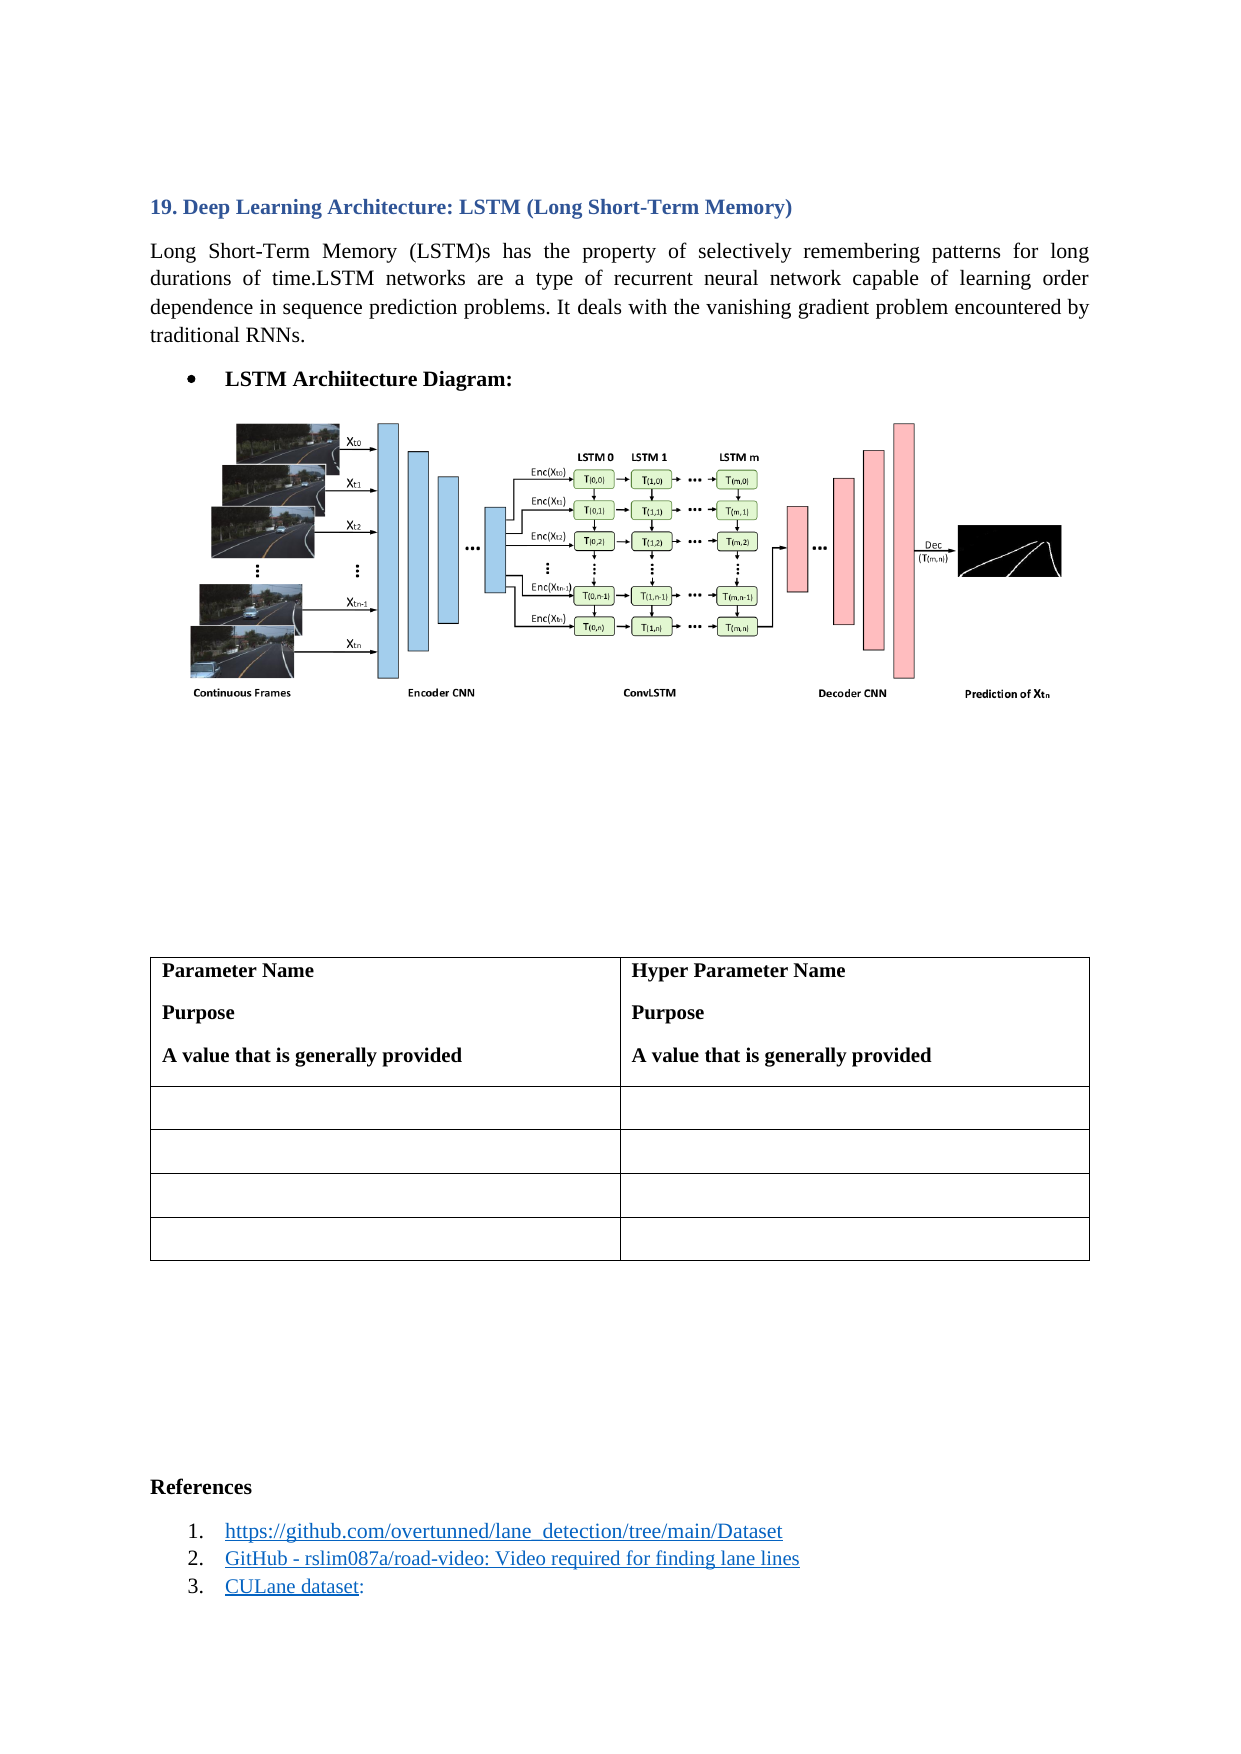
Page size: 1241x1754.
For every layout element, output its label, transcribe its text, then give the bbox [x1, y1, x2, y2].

table_cell [621, 1218, 1089, 1260]
table_cell [621, 1130, 1089, 1173]
table_header Hyper Parameter Name Purpose A value that is generally provided [621, 958, 1089, 1086]
table_cell [621, 1087, 1089, 1129]
text References [150, 1474, 1090, 1499]
list GitHub - rslim087a/road-video: Video required for finding lane lines [187, 1545, 1090, 1571]
list https://github.com/overtunned/lane_detection/tree/main/Dataset [187, 1518, 1090, 1543]
table_cell [621, 1174, 1089, 1217]
text Long Short-Term Memory (LSTM)s has the property of selectively remembering patterns for long durations of time.LSTM networks are a type of recurrent neural network capable of learning order dependence in sequence prediction problems. It deals with the vanishing gradient problem encountered by traditional RNNs. [150, 238, 1090, 347]
text 19. Deep Learning Architecture: LSTM (Long Short-Term Memory) [150, 194, 1090, 219]
list LSTM Archiitecture Diagram: [187, 366, 1090, 391]
table_cell [151, 1130, 620, 1173]
table_cell [151, 1218, 620, 1260]
table_cell [151, 1174, 620, 1217]
picture [150, 408, 1091, 713]
list CULane dataset: [187, 1573, 1090, 1598]
table_cell [151, 1087, 620, 1129]
table_header Parameter Name Purpose A value that is generally provided [151, 958, 620, 1086]
